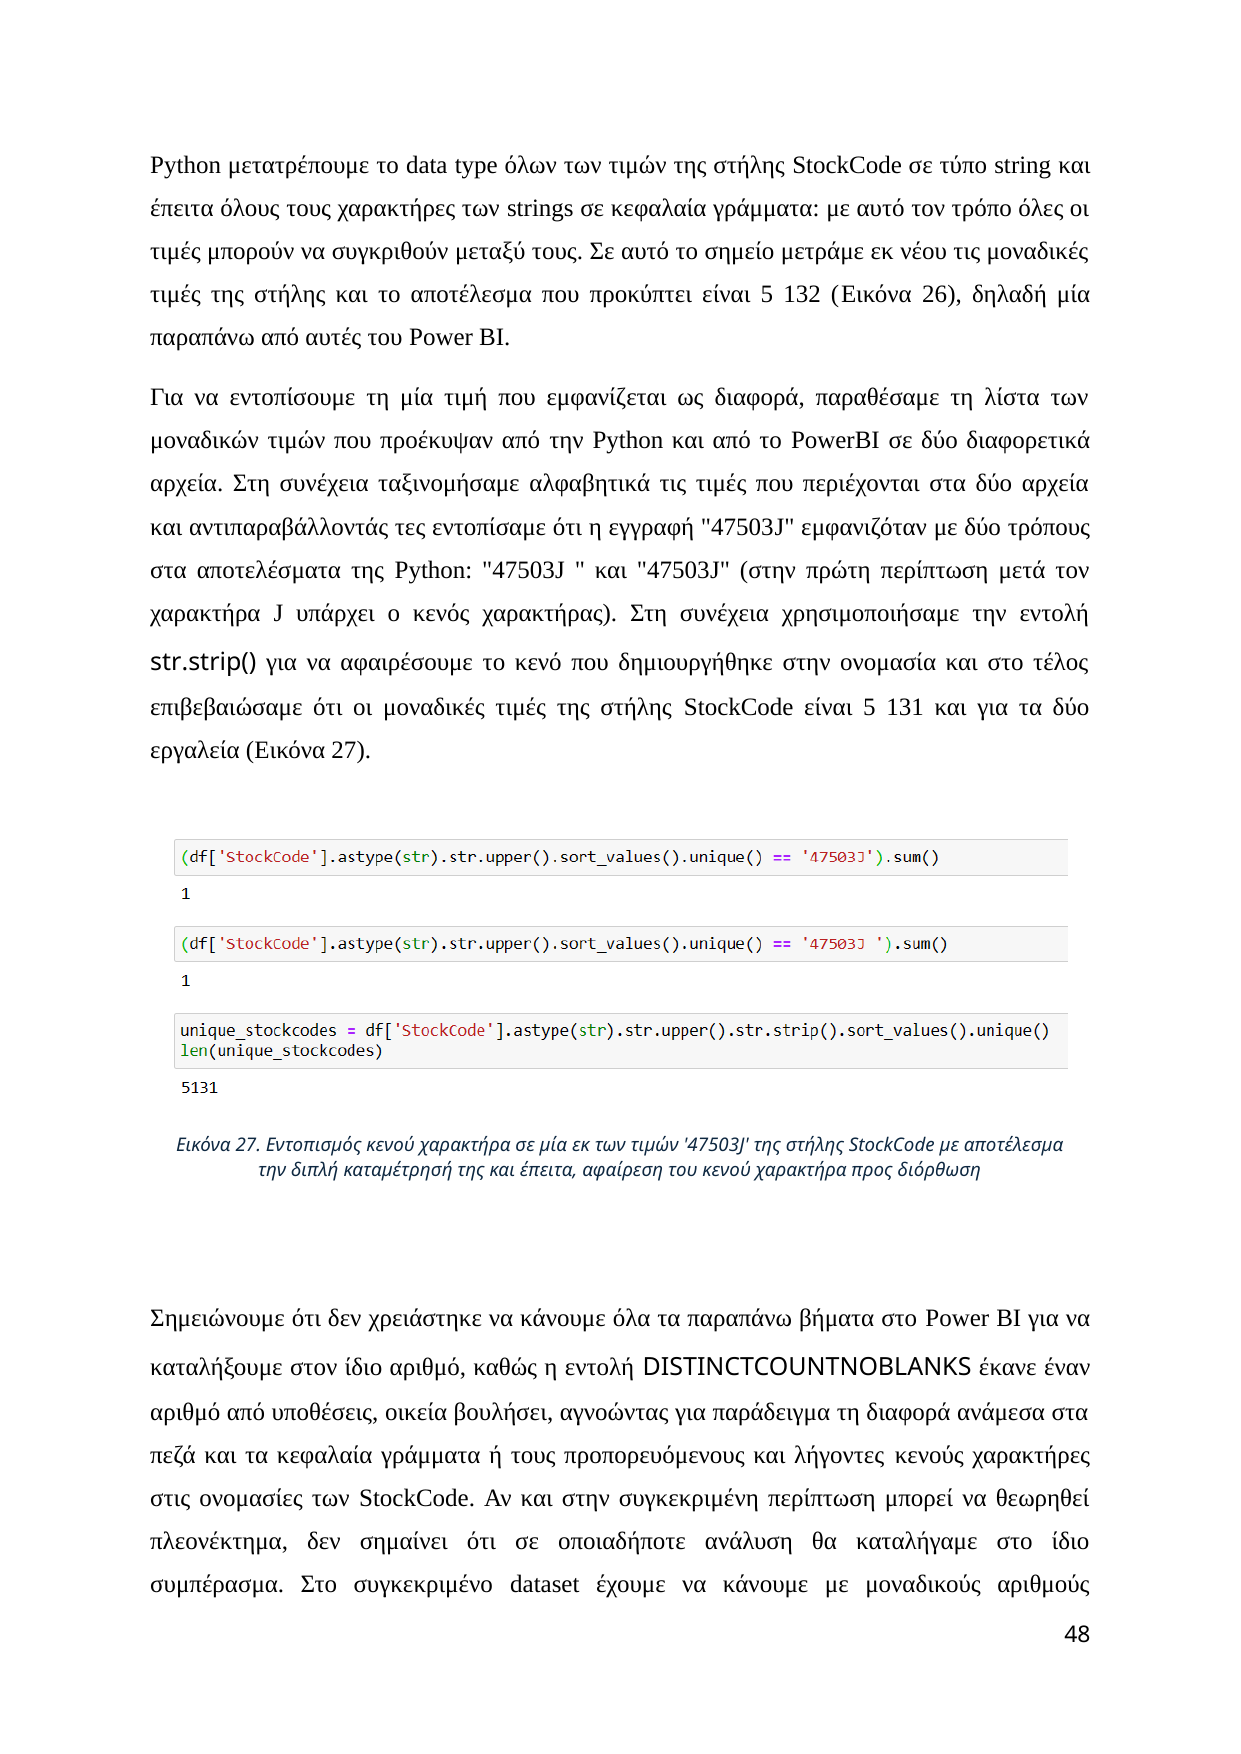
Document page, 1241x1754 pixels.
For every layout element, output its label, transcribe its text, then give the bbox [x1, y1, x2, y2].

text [150, 1303, 1090, 1598]
picture [172, 834, 1068, 1101]
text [150, 150, 1090, 351]
text Για να εντοπίσουμε τη μία τιμή που εμφανίζεται ως διαφορά, παραθέσαμε τη λίστα των μοναδικών τιμών που προέκυψαν από την Python και από το PowerBI σε δύο διαφορετικά αρχεία. Στη συνέχεια ταξινομήσαμε αλφαβητικά τις τιμές που περιέχονται στα δύο αρχεία και αντιπαραβάλλοντάς τες εντοπίσαμε ότι η εγγραφή "47503J" εμφανιζόταν με δύο τρόπους στα αποτελέσματα της Python: "47503J " και "47503J" (στην πρώτη περίπτωση μετά τον χαρακτήρα J υπάρχει ο κενός χαρακτήρας). Στη συνέχεια χρησιμοποιήσαμε την εντολή str.strip() για να αφαιρέσουμε το κενό που δημιουργήθηκε στην ονομασία και στο τέλος επιβεβαιώσαμε ότι οι μοναδικές τιμές της στήλης StockCode είναι 5 131 και για τα δύο εργαλεία (Εικόνα 27). [150, 382, 1090, 764]
